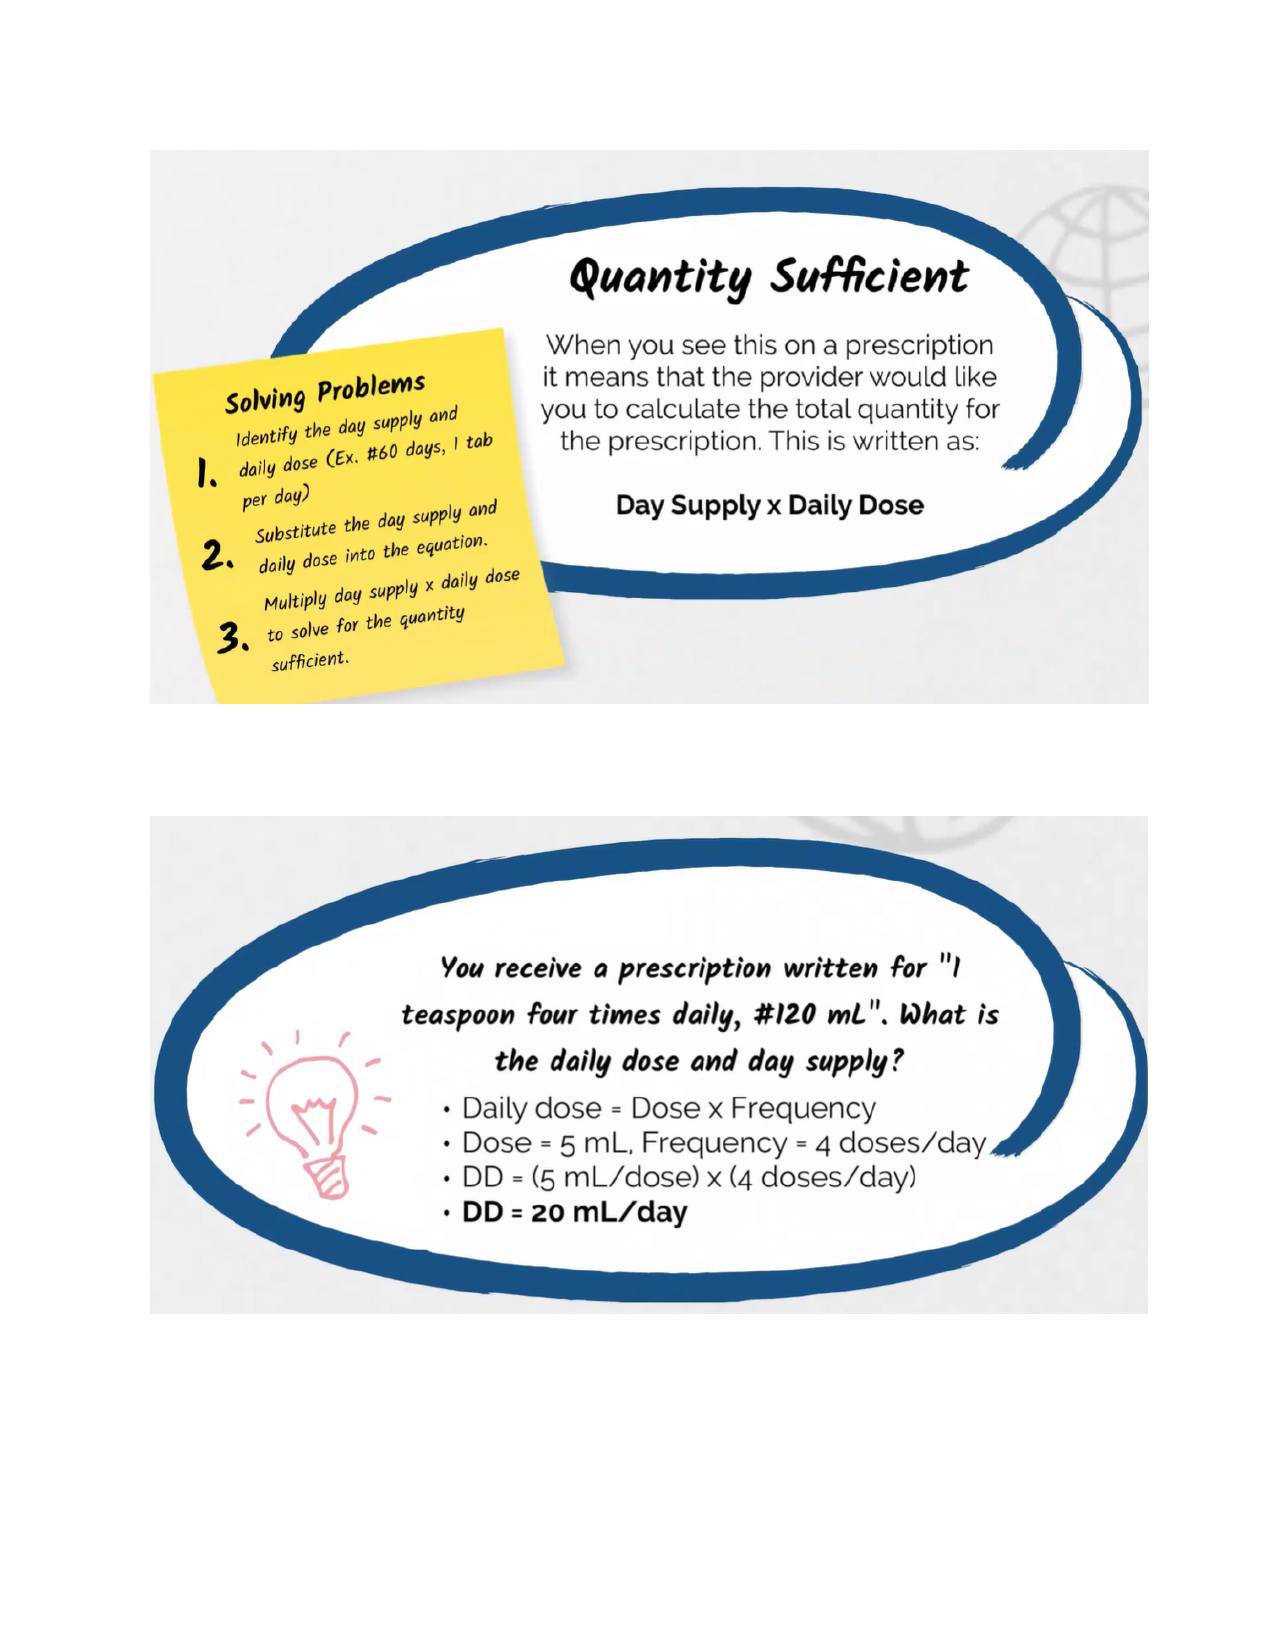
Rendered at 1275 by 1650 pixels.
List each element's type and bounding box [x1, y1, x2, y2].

picture [150, 150, 1149, 704]
picture [150, 816, 1148, 1314]
